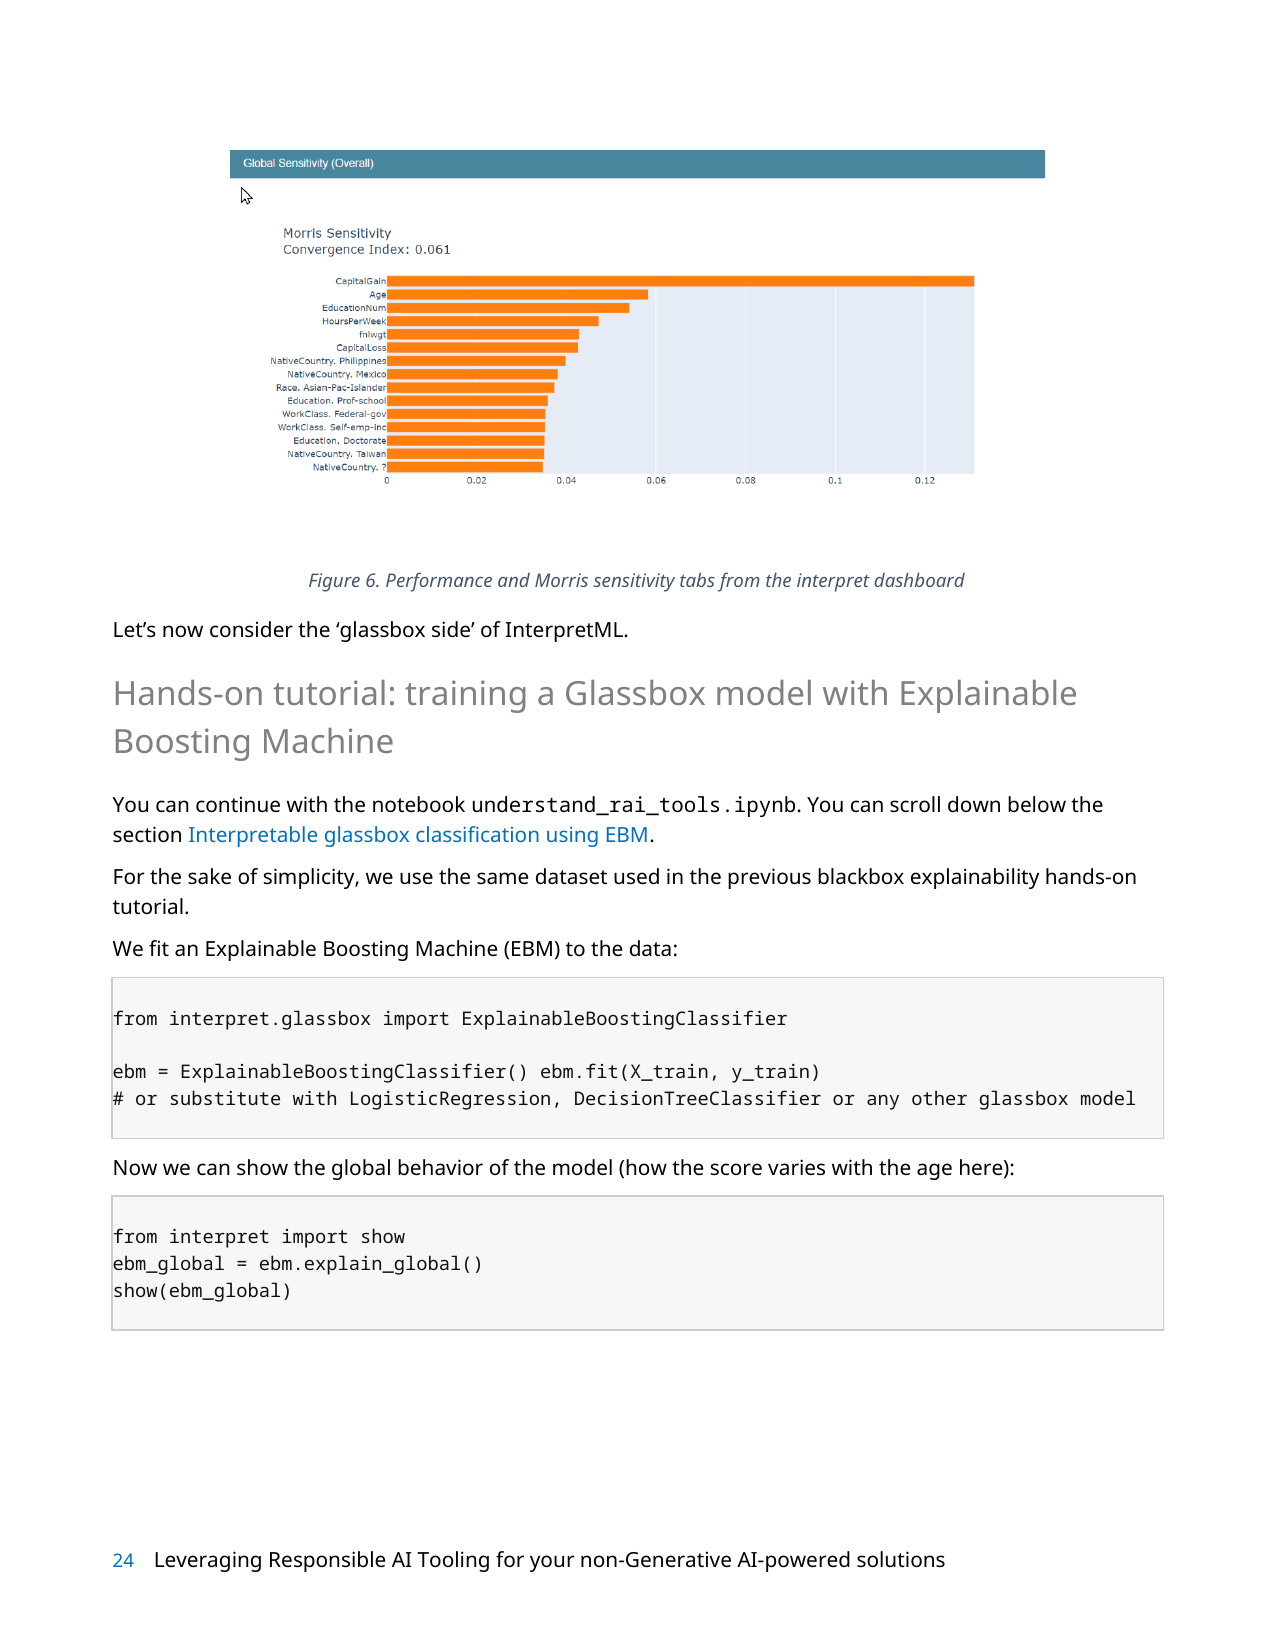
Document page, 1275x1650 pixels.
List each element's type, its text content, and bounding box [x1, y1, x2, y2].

text You can continue with the notebook understand_rai_tools.ipynb. You can scroll down below the section Interpretable glassbox classification using EBM. [112, 790, 1162, 848]
subtitle Hands-on tutorial: training a Glassbox model with Explainable Boosting Machine [112, 670, 1162, 763]
text Now we can show the global behavior of the model (how the score varies with the age here): [112, 1153, 1162, 1181]
text ebm = ExplainableBoostingClassifier() ebm.fit(X_train, y_train) [113, 1057, 1163, 1084]
text from interpret.glassbox import ExplainableBoostingClassifier [113, 1003, 1163, 1030]
text show(ebm_global) [113, 1276, 1163, 1302]
text For the sake of simplicity, we use the same dataset used in the previous blackbox explainability hands-on tutorial. [112, 862, 1162, 921]
text ebm_global = ebm.explain_global() [113, 1249, 1163, 1276]
picture [230, 150, 1046, 554]
text from interpret import show [113, 1222, 1163, 1249]
text # or substitute with LogisticRegression, DecisionTreeClassifier or any other glassbox model [113, 1084, 1163, 1111]
text We fit an Explainable Boosting Machine (EBM) to the data: [112, 934, 1162, 963]
text Let’s now consider the ‘glassbox side’ of InterpretML. [112, 615, 1162, 644]
